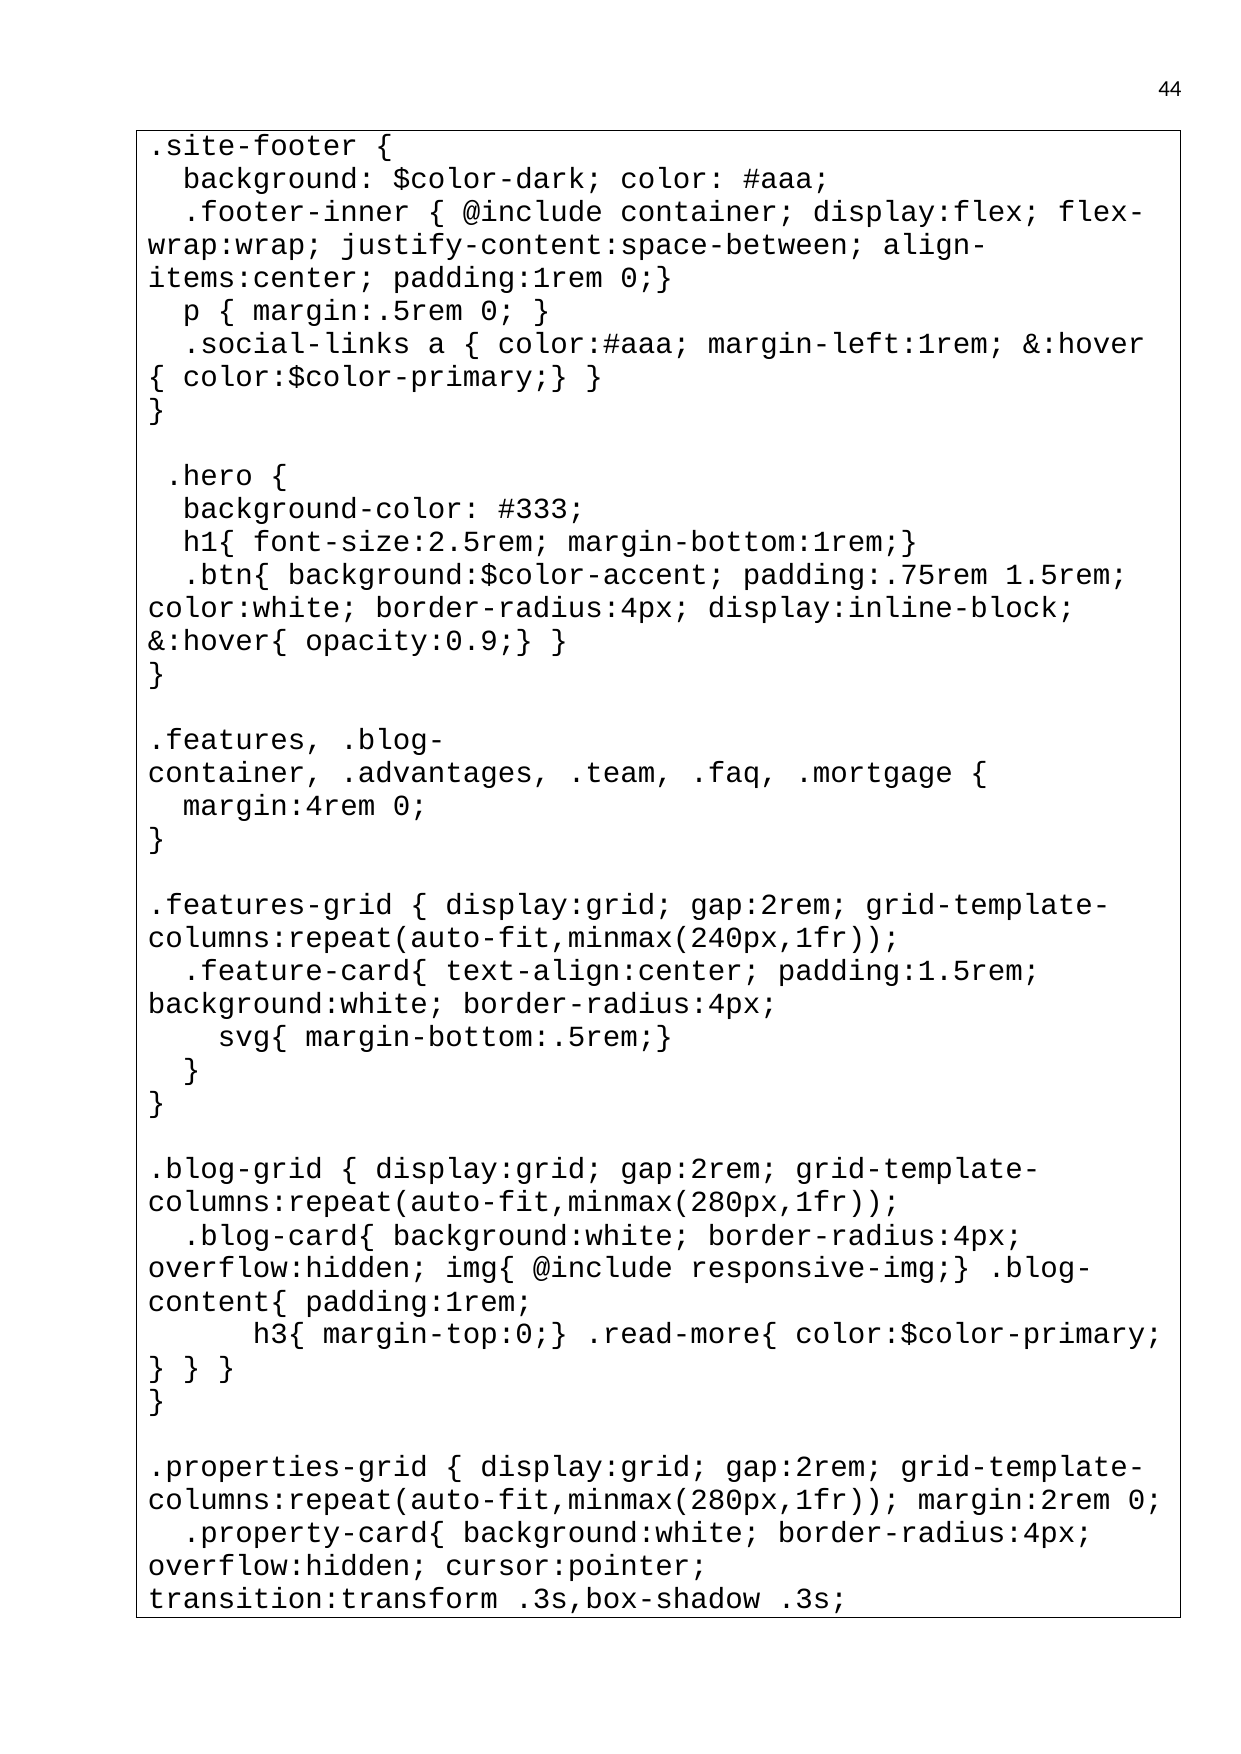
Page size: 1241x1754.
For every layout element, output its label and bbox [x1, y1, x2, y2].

table_header [137, 131, 1180, 1617]
